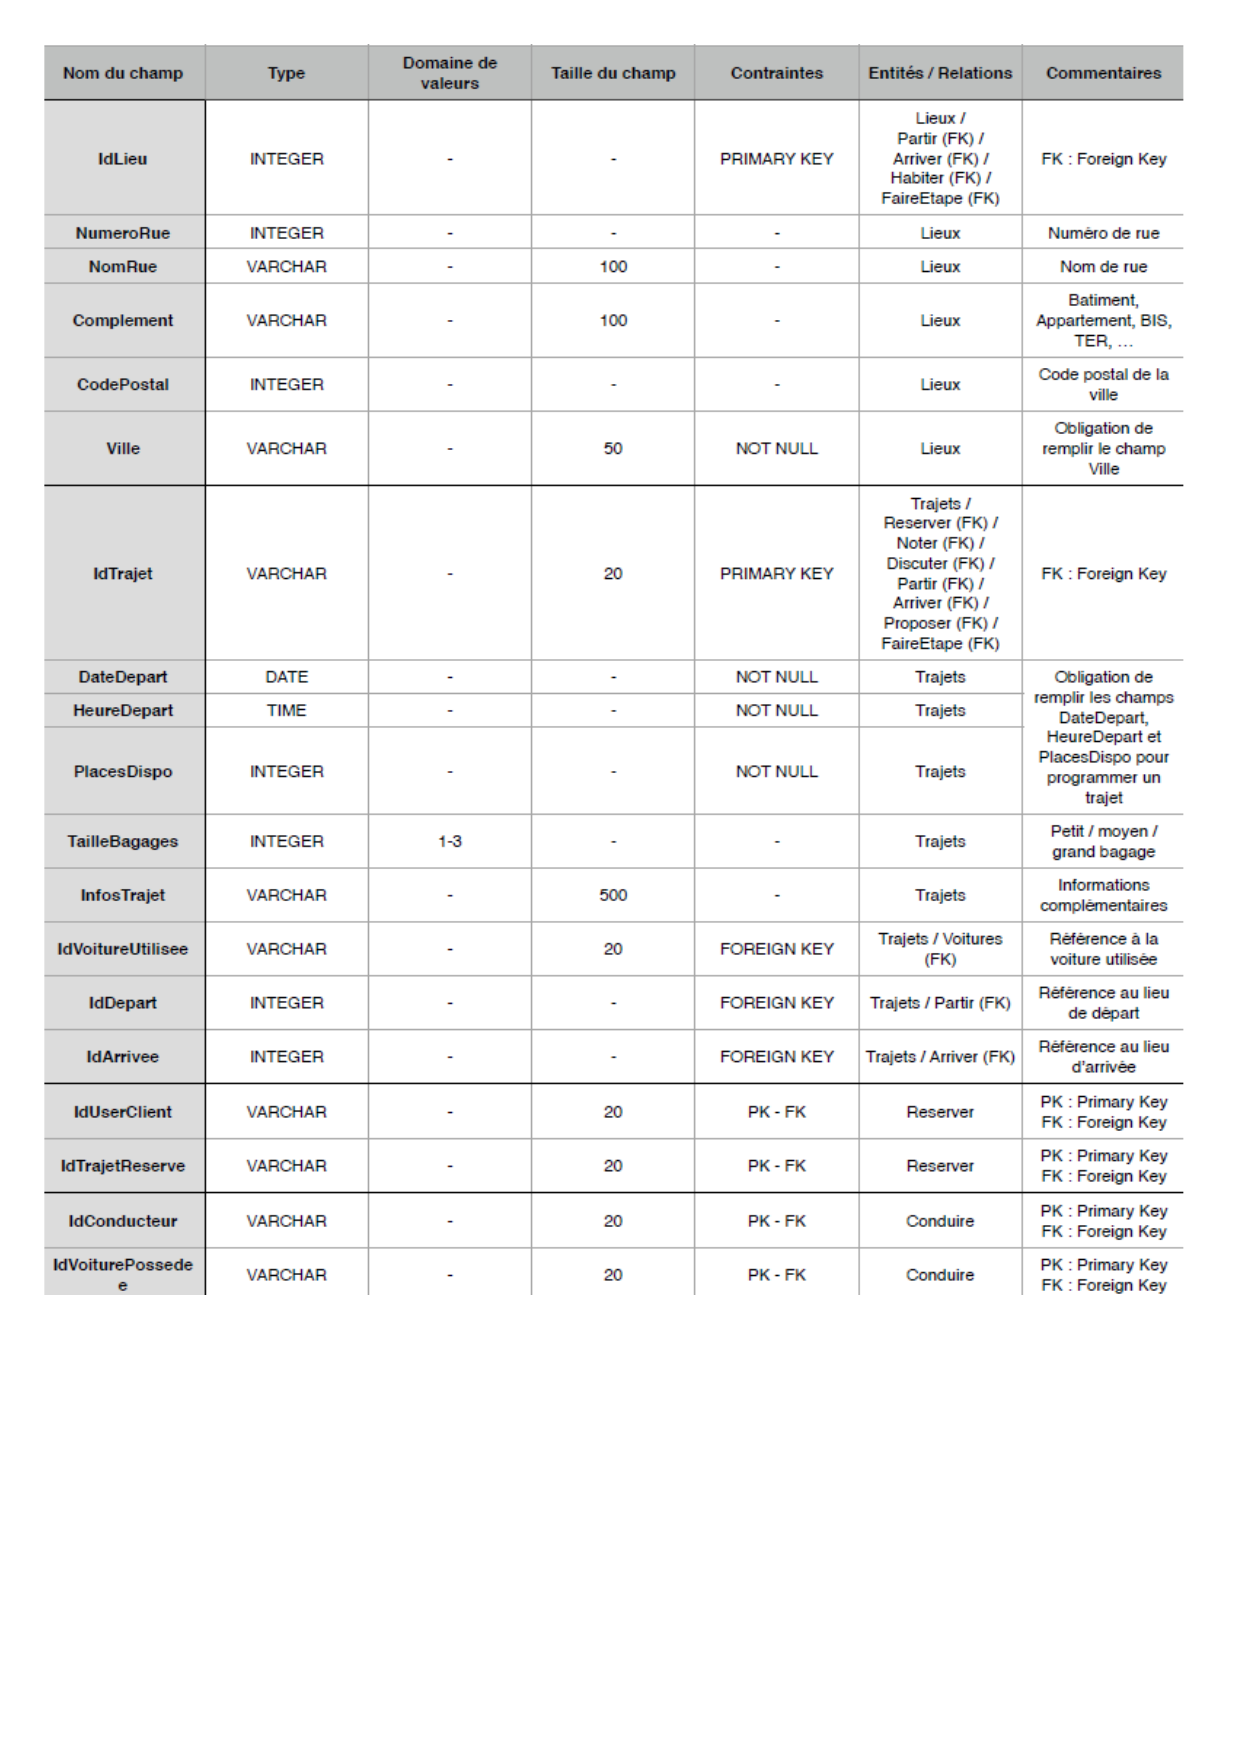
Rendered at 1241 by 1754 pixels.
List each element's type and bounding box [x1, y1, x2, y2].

picture [44, 44, 1184, 1295]
